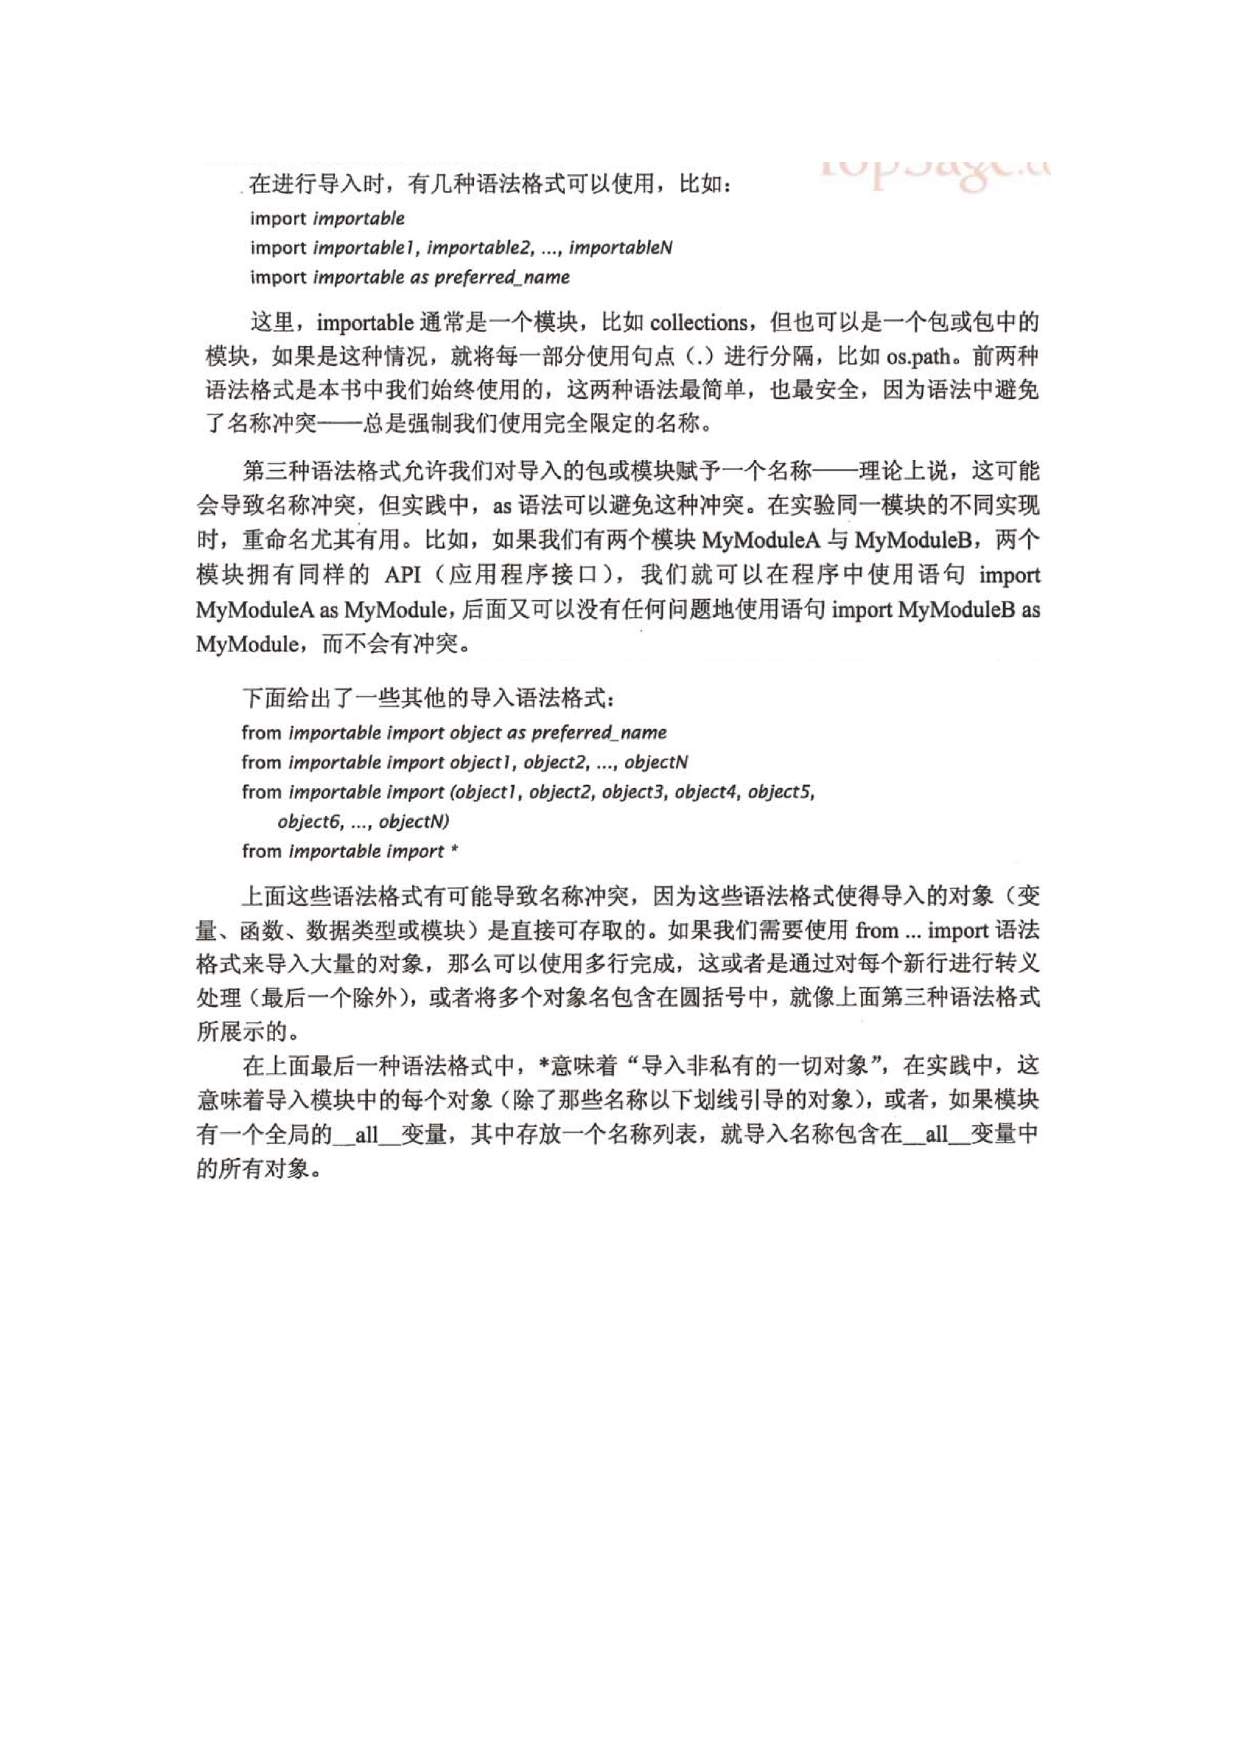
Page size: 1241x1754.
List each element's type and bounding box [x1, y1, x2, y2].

picture [187, 454, 1052, 661]
picture [187, 682, 1052, 1186]
picture [187, 162, 1052, 439]
